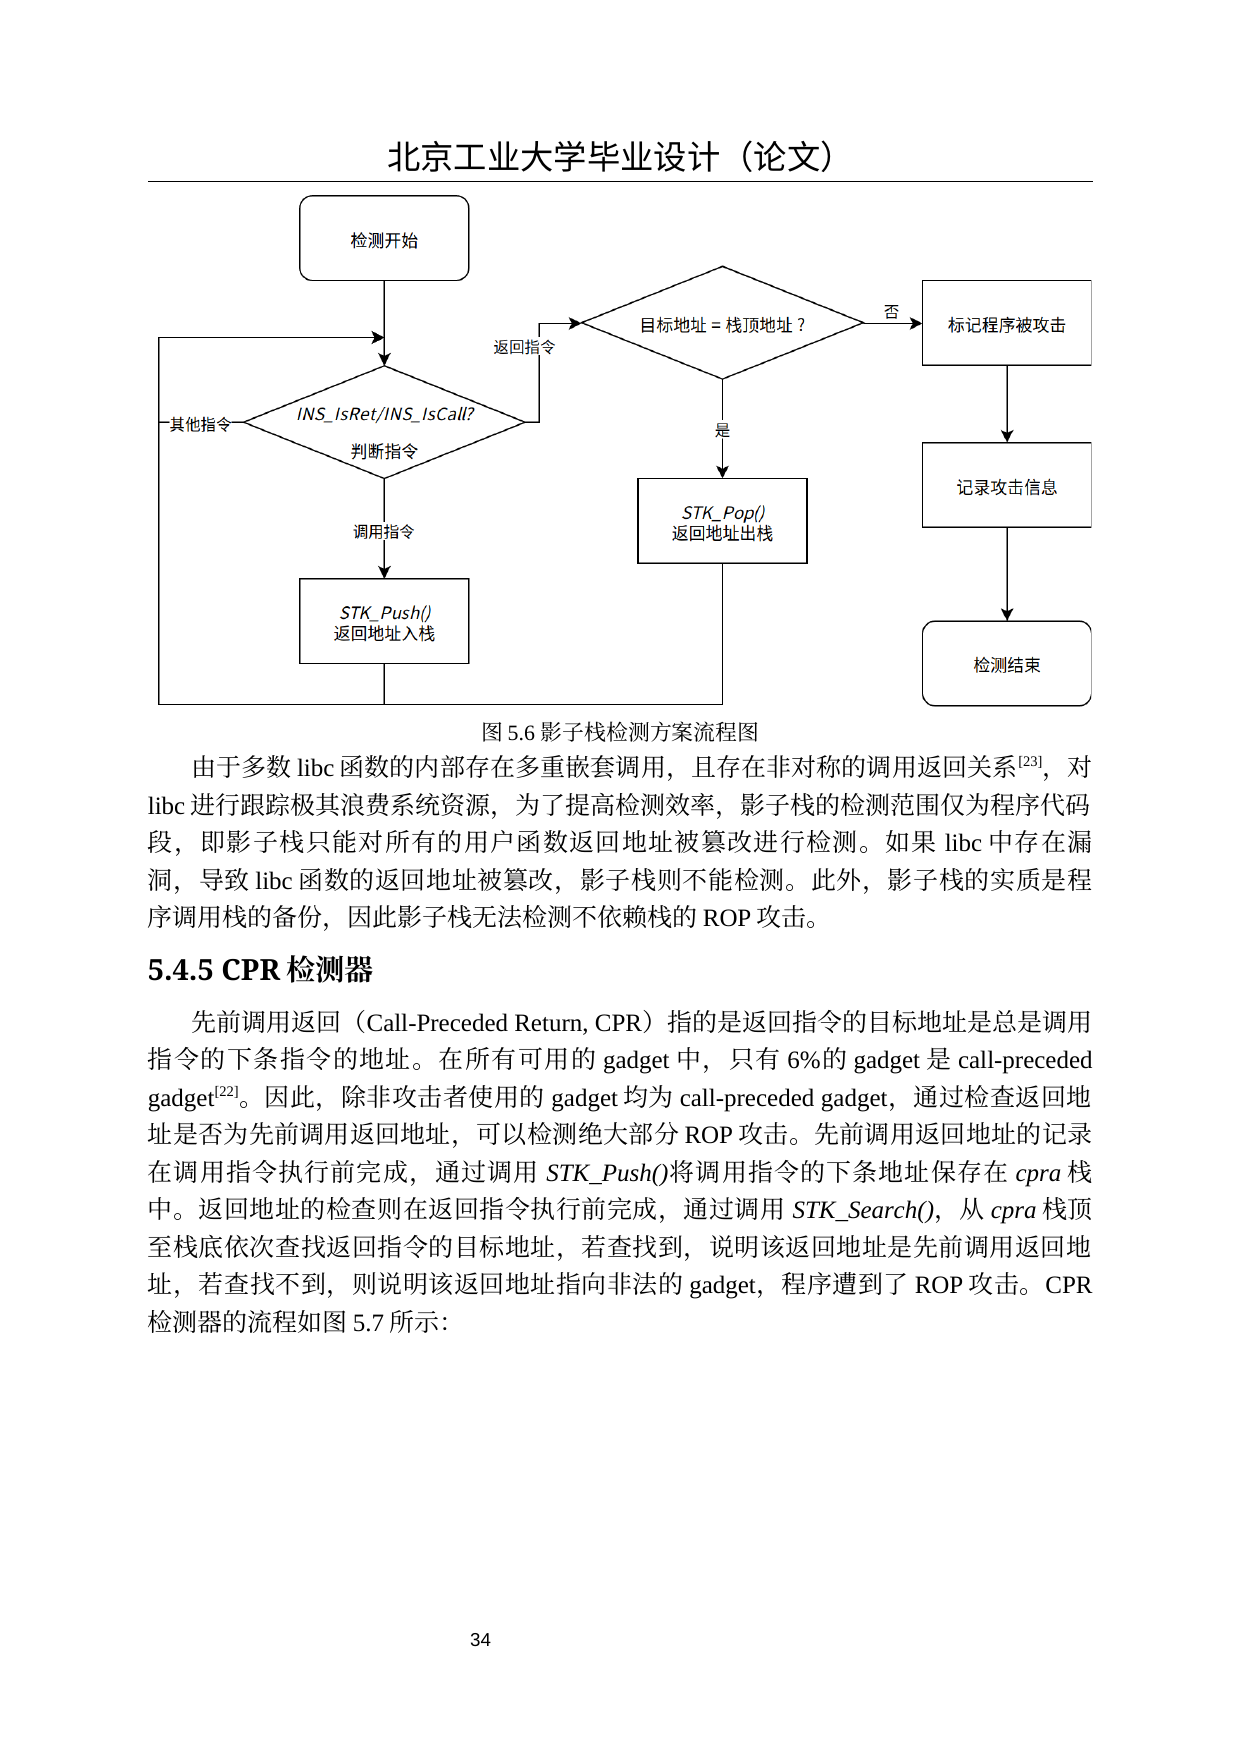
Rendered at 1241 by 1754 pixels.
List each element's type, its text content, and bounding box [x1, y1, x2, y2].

text 5.4.5 CPR检测器 [148, 947, 1093, 989]
text 由于多数libc函数的内部存在多重嵌套调用，且存在非对称的调用返回关系[23]，对libc进行跟踪极其浪费系统资源，为了提高检测效率，影子栈的检测范围仅为程序代码段，即影子栈只能对所有的用户函数返回地址被篡改进行检测。如果libc中存在漏洞，导致libc函数的返回地址被篡改，影子栈则不能检测。此外，影子栈的实质是程序调用栈的备份，因此影子栈无法检测不依赖栈的ROP攻击。 [148, 747, 1093, 934]
text 先前调用返回（Call-Preceded Return, CPR）指的是返回指令的目标地址是总是调用指令的下条指令的地址。在所有可用的gadget中，只有6%的gadget是call-preceded gadget[22]。因此，除非攻击者使用的gadget均为call-preceded gadget，通过检查返回地址是否为先前调用返回地址，可以检测绝大部分ROP攻击。先前调用返回地址的记录在调用指令执行前完成，通过调用STK_Push()将调用指令的下条地址保存在cpra栈中。返回地址的检查则在返回指令执行前完成，通过调用STK_Search()，从cpra栈顶至栈底依次查找返回指令的目标地址，若查找到，说明该返回地址是先前调用返回地址，若查找不到，则说明该返回地址指向非法的gadget，程序遭到了ROP攻击。CPR检测器的流程如图5.7所示： [148, 1001, 1093, 1339]
text 图5.6 影子栈检测方案流程图 [148, 715, 1093, 747]
picture [148, 194, 1092, 716]
